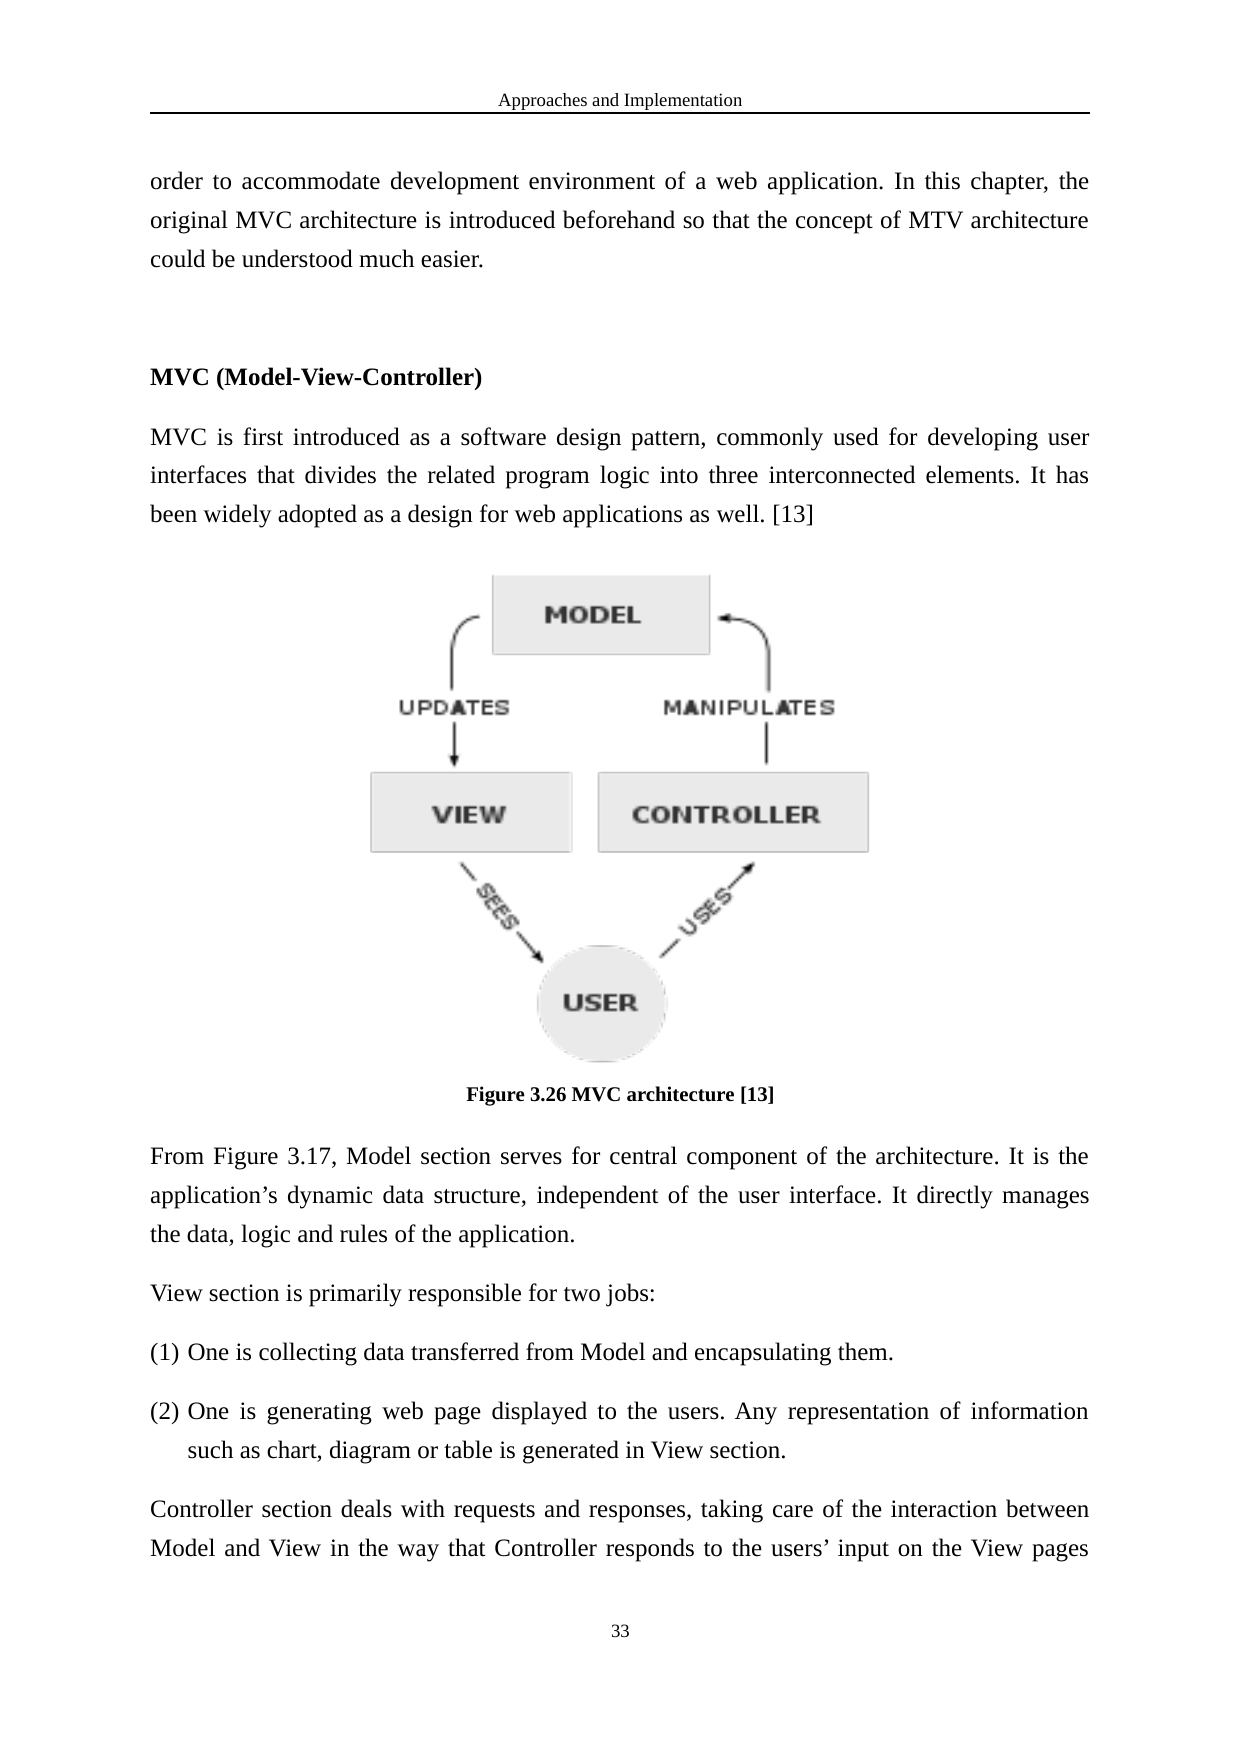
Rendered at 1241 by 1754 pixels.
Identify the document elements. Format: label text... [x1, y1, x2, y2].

list One is generating web page displayed to the users. Any representation of information such as chart, diagram or table is generated in View section. [150, 1393, 1090, 1466]
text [150, 1491, 1090, 1564]
list One is collecting data transferred from Model and encapsulating them. [150, 1334, 1090, 1368]
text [150, 164, 1090, 276]
text MVC is first introduced as a software design pattern, commonly used for developing user interfaces that divides the related program logic into three interconnected elements. It has been widely adopted as a design for web applications as well. [150, 419, 1090, 531]
text View section is primarily responsible for two jobs: [150, 1275, 1090, 1309]
picture [356, 555, 885, 1084]
text MVC (Model-View-Controller) [150, 360, 1090, 394]
